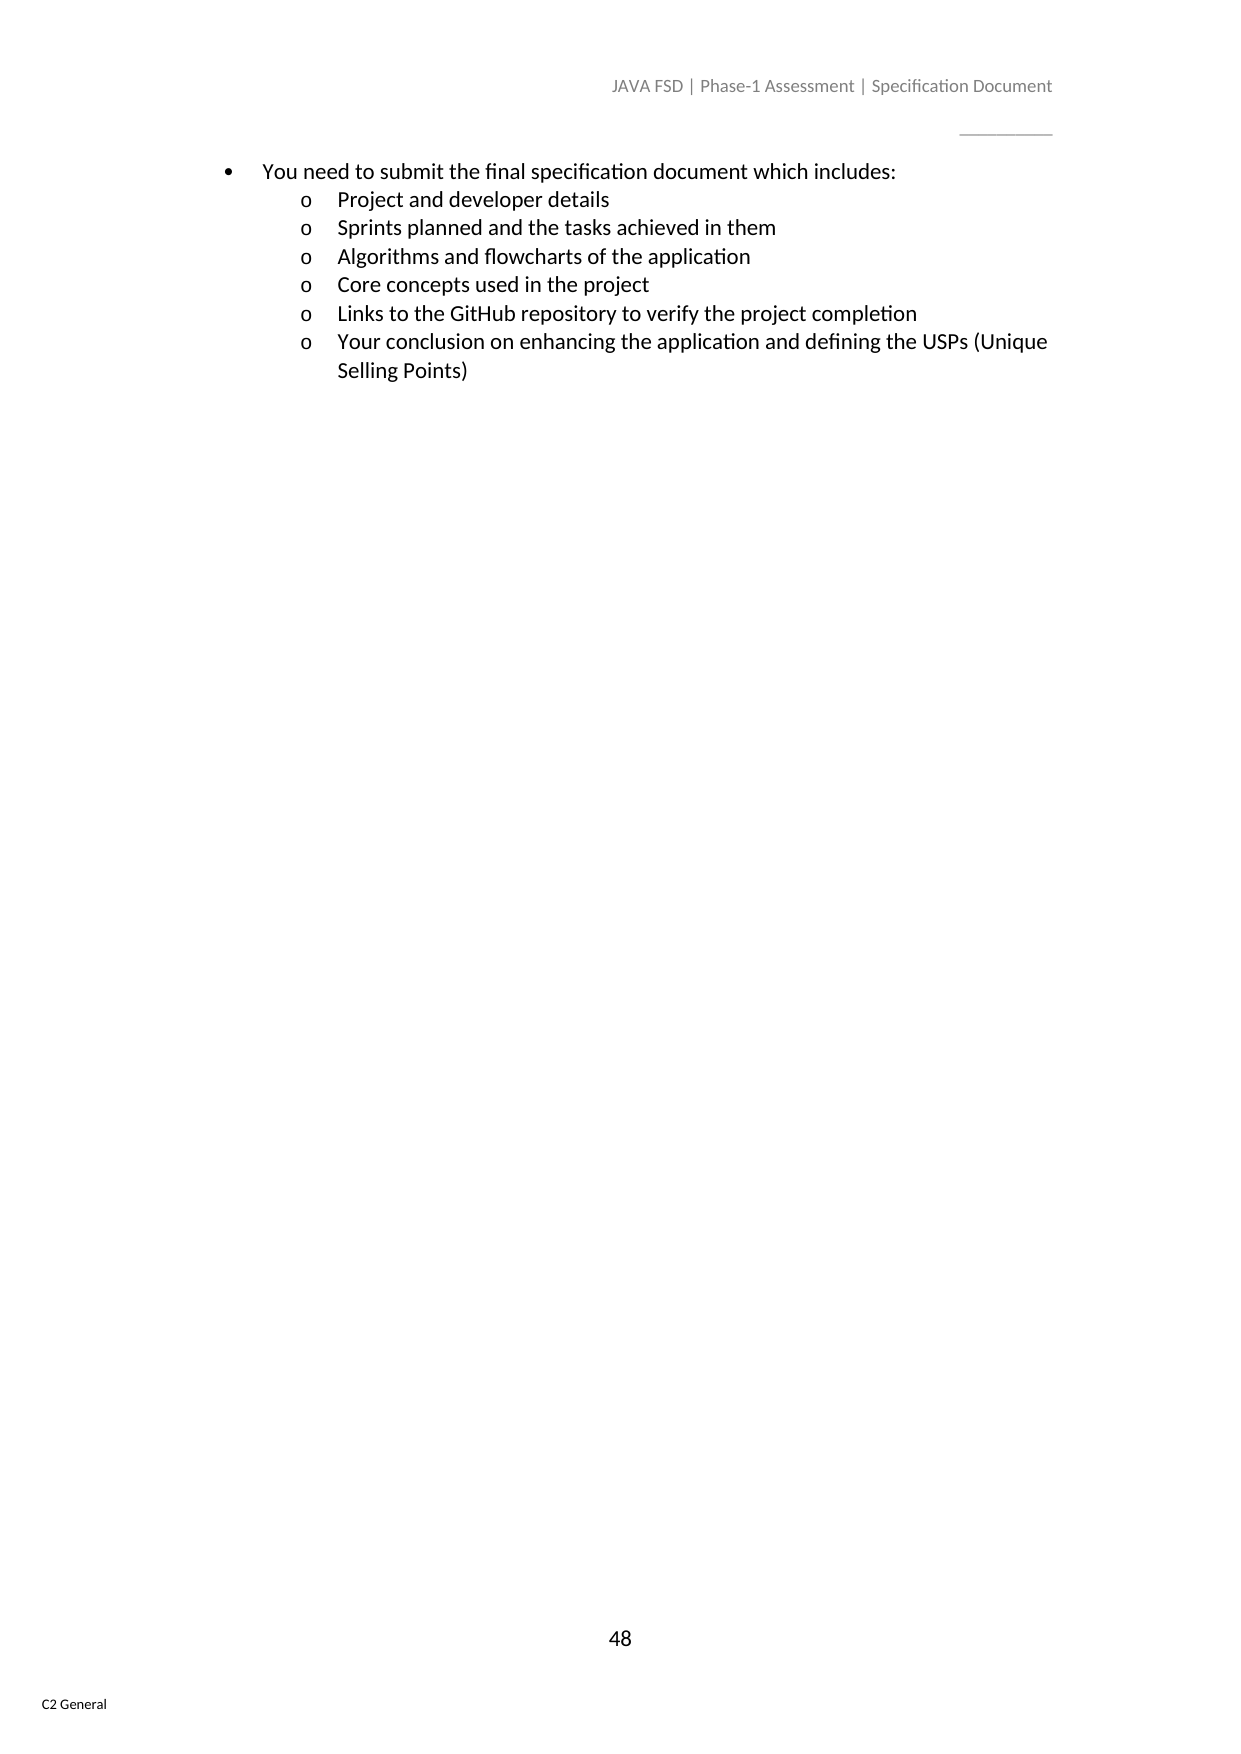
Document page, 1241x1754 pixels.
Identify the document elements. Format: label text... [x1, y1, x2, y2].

list Your conclusion on enhancing the application and defining the USPs (Unique Selling Points) [300, 327, 1053, 384]
list You need to submit the final specification document which includes: [225, 157, 1053, 185]
list Algorithms and flowcharts of the application [300, 242, 1053, 270]
list Sprints planned and the tasks achieved in them [300, 213, 1053, 242]
list Project and developer details [300, 185, 1053, 213]
list Links to the GitHub repository to verify the project completion [300, 299, 1053, 327]
list Core concepts used in the project [300, 270, 1053, 299]
